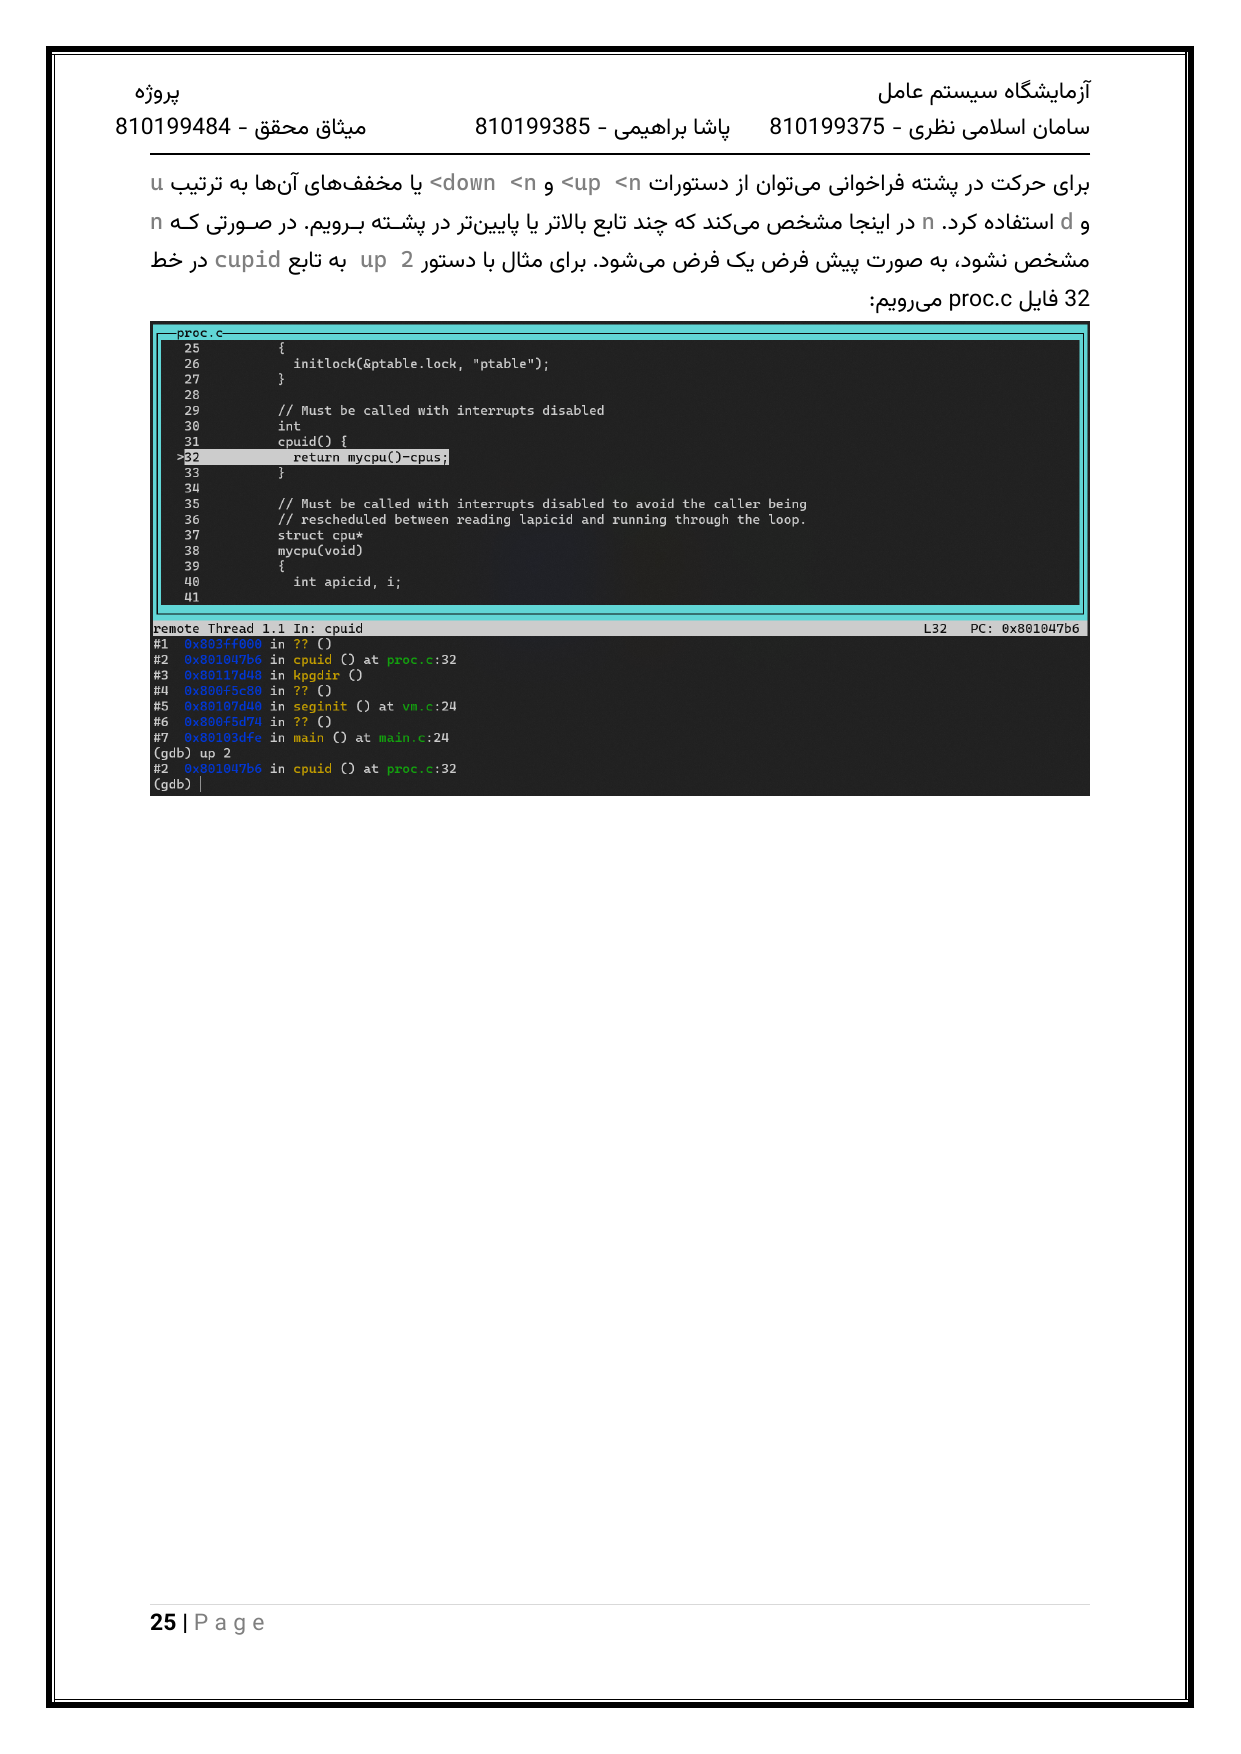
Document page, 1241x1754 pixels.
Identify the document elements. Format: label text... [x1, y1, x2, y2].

text برای حرکت در پشته فراخوانی می‌توان از دستورات up <n> و down <n> یا مخفف‌های آن‌ها به ترتیب u و d استفاده کرد. n در اینجا مشخص می‌کند که چند تابع بالاتر یا پایین‌تر در پشته برویم. در صورتی که n مشخص نشود، به صورت پیش فرض یک فرض می‌شود. برای مثال با دستور up 2 به تابع cupid در خط 32 فایل proc.c می‌رویم: [150, 167, 1090, 319]
picture [150, 321, 1090, 796]
